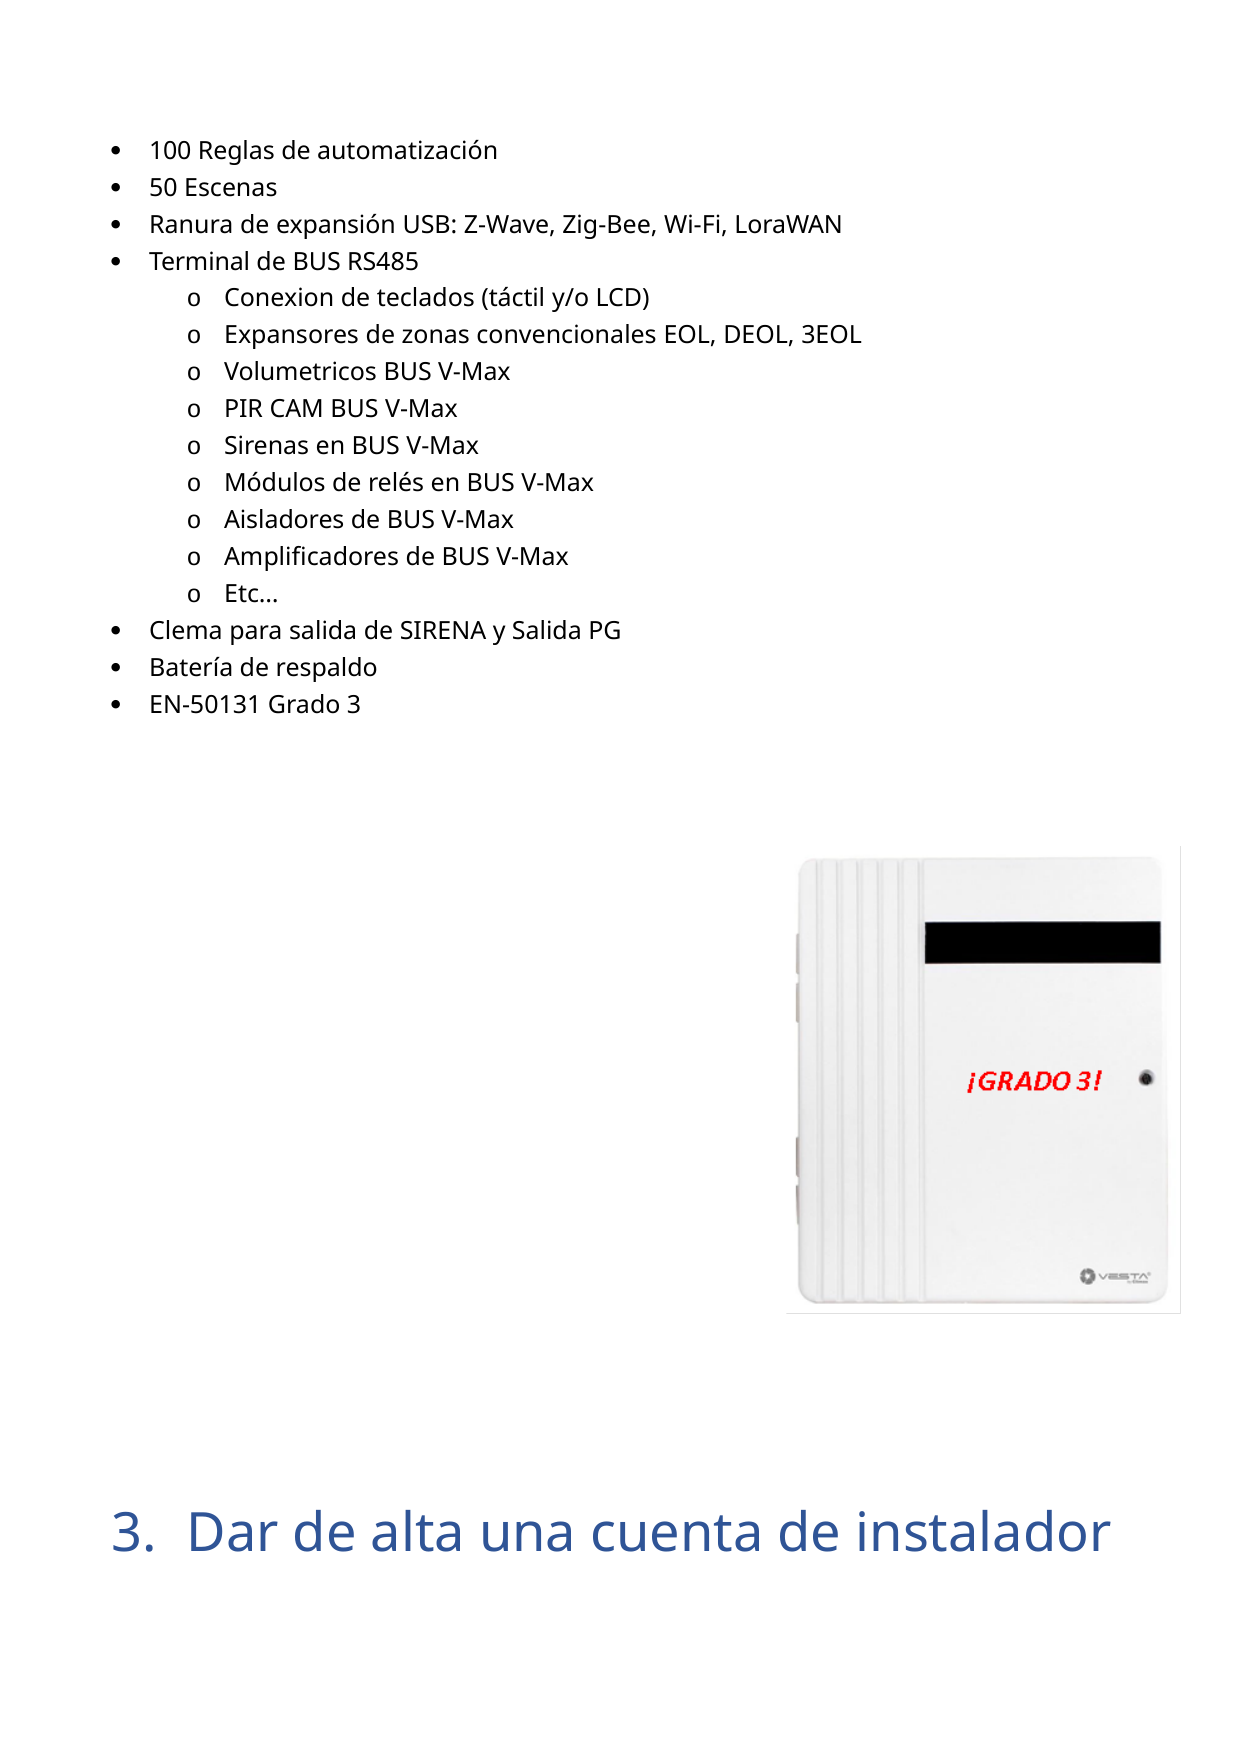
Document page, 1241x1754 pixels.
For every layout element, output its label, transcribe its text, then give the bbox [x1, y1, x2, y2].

list Sirenas en BUS V-Max [186, 428, 1181, 462]
list Módulos de relés en BUS V-Max [186, 465, 1181, 499]
list EN-50131 Grado 3 [111, 686, 1181, 720]
list Terminal de BUS RS485 [111, 243, 1181, 277]
list Clema para salida de SIRENA y Salida PG [111, 613, 1181, 647]
list Expansores de zonas convencionales EOL, DEOL, 3EOL [186, 317, 1181, 351]
list Conexion de teclados (táctil y/o LCD) [186, 280, 1181, 314]
list Aisladores de BUS V-Max [186, 502, 1181, 536]
list Volumetricos BUS V-Max [186, 354, 1181, 388]
list Etc… [186, 576, 1181, 610]
subtitle Dar de alta una cuenta de instalador [111, 1494, 1181, 1568]
picture [786, 846, 1182, 1315]
list Ranura de expansión USB: Z-Wave, Zig-Bee, Wi-Fi, LoraWAN [111, 206, 1181, 241]
list Amplificadores de BUS V-Max [186, 539, 1181, 573]
list PIR CAM BUS V-Max [186, 391, 1181, 425]
list 50 Escenas [111, 170, 1181, 204]
list 100 Reglas de automatización [111, 133, 1181, 167]
list Batería de respaldo [111, 649, 1181, 684]
